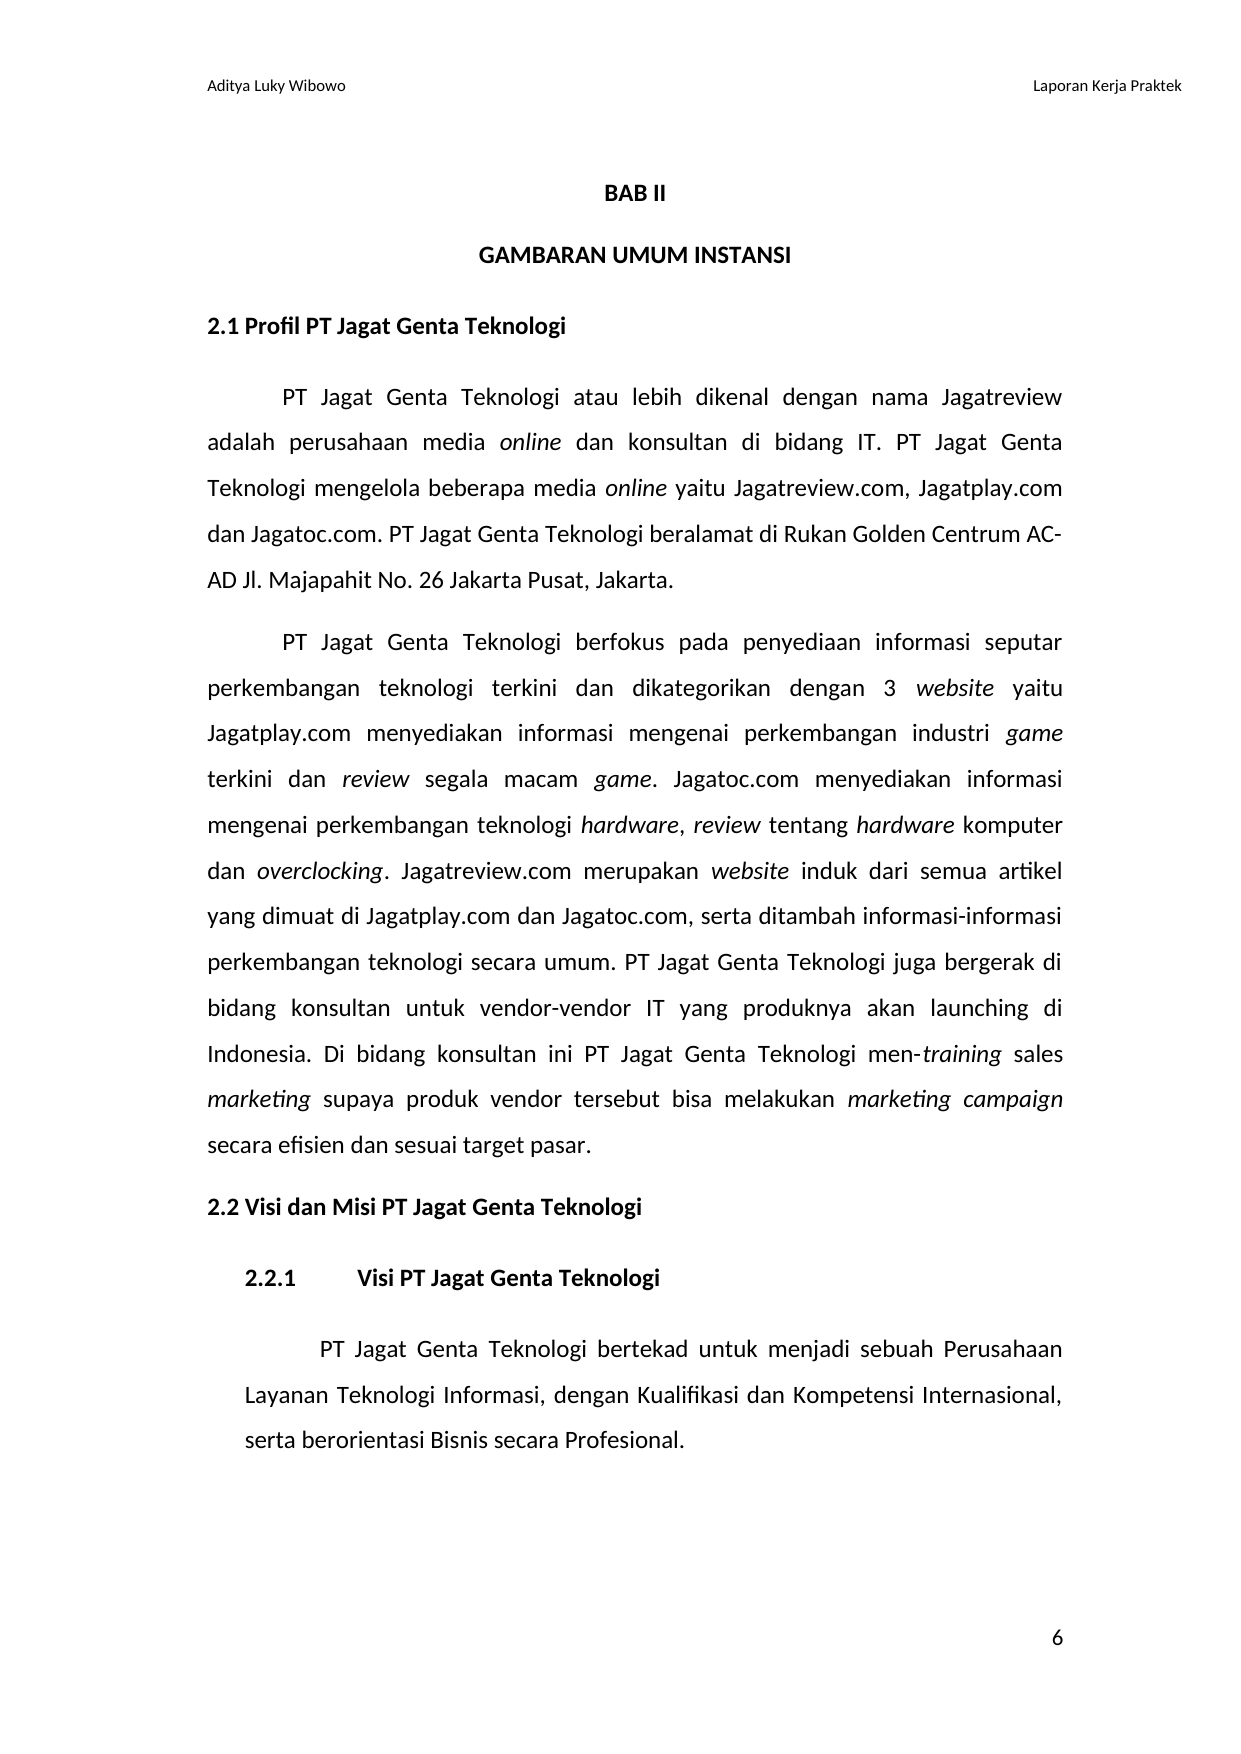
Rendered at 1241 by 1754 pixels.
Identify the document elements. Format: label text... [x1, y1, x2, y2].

subtitle Visi dan Misi PT Jagat Genta Teknologi [207, 1192, 1063, 1222]
text BAB II [207, 177, 1063, 207]
subtitle Visi PT Jagat Genta Teknologi [244, 1262, 1063, 1293]
subtitle Profil PT Jagat Genta Teknologi [207, 310, 1063, 341]
text PT Jagat Genta Teknologi berfokus pada penyediaan informasi seputar perkembangan teknologi terkini dan dikategorikan dengan 3 website yaitu Jagatplay.com menyediakan informasi mengenai perkembangan industri game terkini dan review segala macam game. Jagatoc.com menyediakan informasi mengenai perkembangan teknologi hardware, review tentang hardware komputer dan overclocking. Jagatreview.com merupakan website induk dari semua artikel yang dimuat di Jagatplay.com dan Jagatoc.com, serta ditambah informasi-informasi perkembangan teknologi secara umum. PT Jagat Genta Teknologi juga bergerak di bidang konsultan untuk vendor-vendor IT yang produknya akan launching di Indonesia. Di bidang konsultan ini PT Jagat Genta Teknologi men-training sales marketing supaya produk vendor tersebut bisa melakukan marketing campaign secara efisien dan sesuai target pasar. [207, 626, 1063, 1160]
text PT Jagat Genta Teknologi bertekad untuk menjadi sebuah Perusahaan Layanan Teknologi Informasi, dengan Kualifikasi dan Kompetensi Internasional, serta berorientasi Bisnis secara Profesional. [244, 1333, 1063, 1455]
subtitle GAMBARAN UMUM INSTANSI [169, 239, 1063, 270]
text PT Jagat Genta Teknologi atau lebih dikenal dengan nama Jagatreview adalah perusahaan media online dan konsultan di bidang IT. PT Jagat Genta Teknologi mengelola beberapa media online yaitu Jagatreview.com, Jagatplay.com dan Jagatoc.com. PT Jagat Genta Teknologi beralamat di Rukan Golden Centrum AC-AD Jl. Majapahit No. 26 Jakarta Pusat, Jakarta. [207, 381, 1063, 594]
